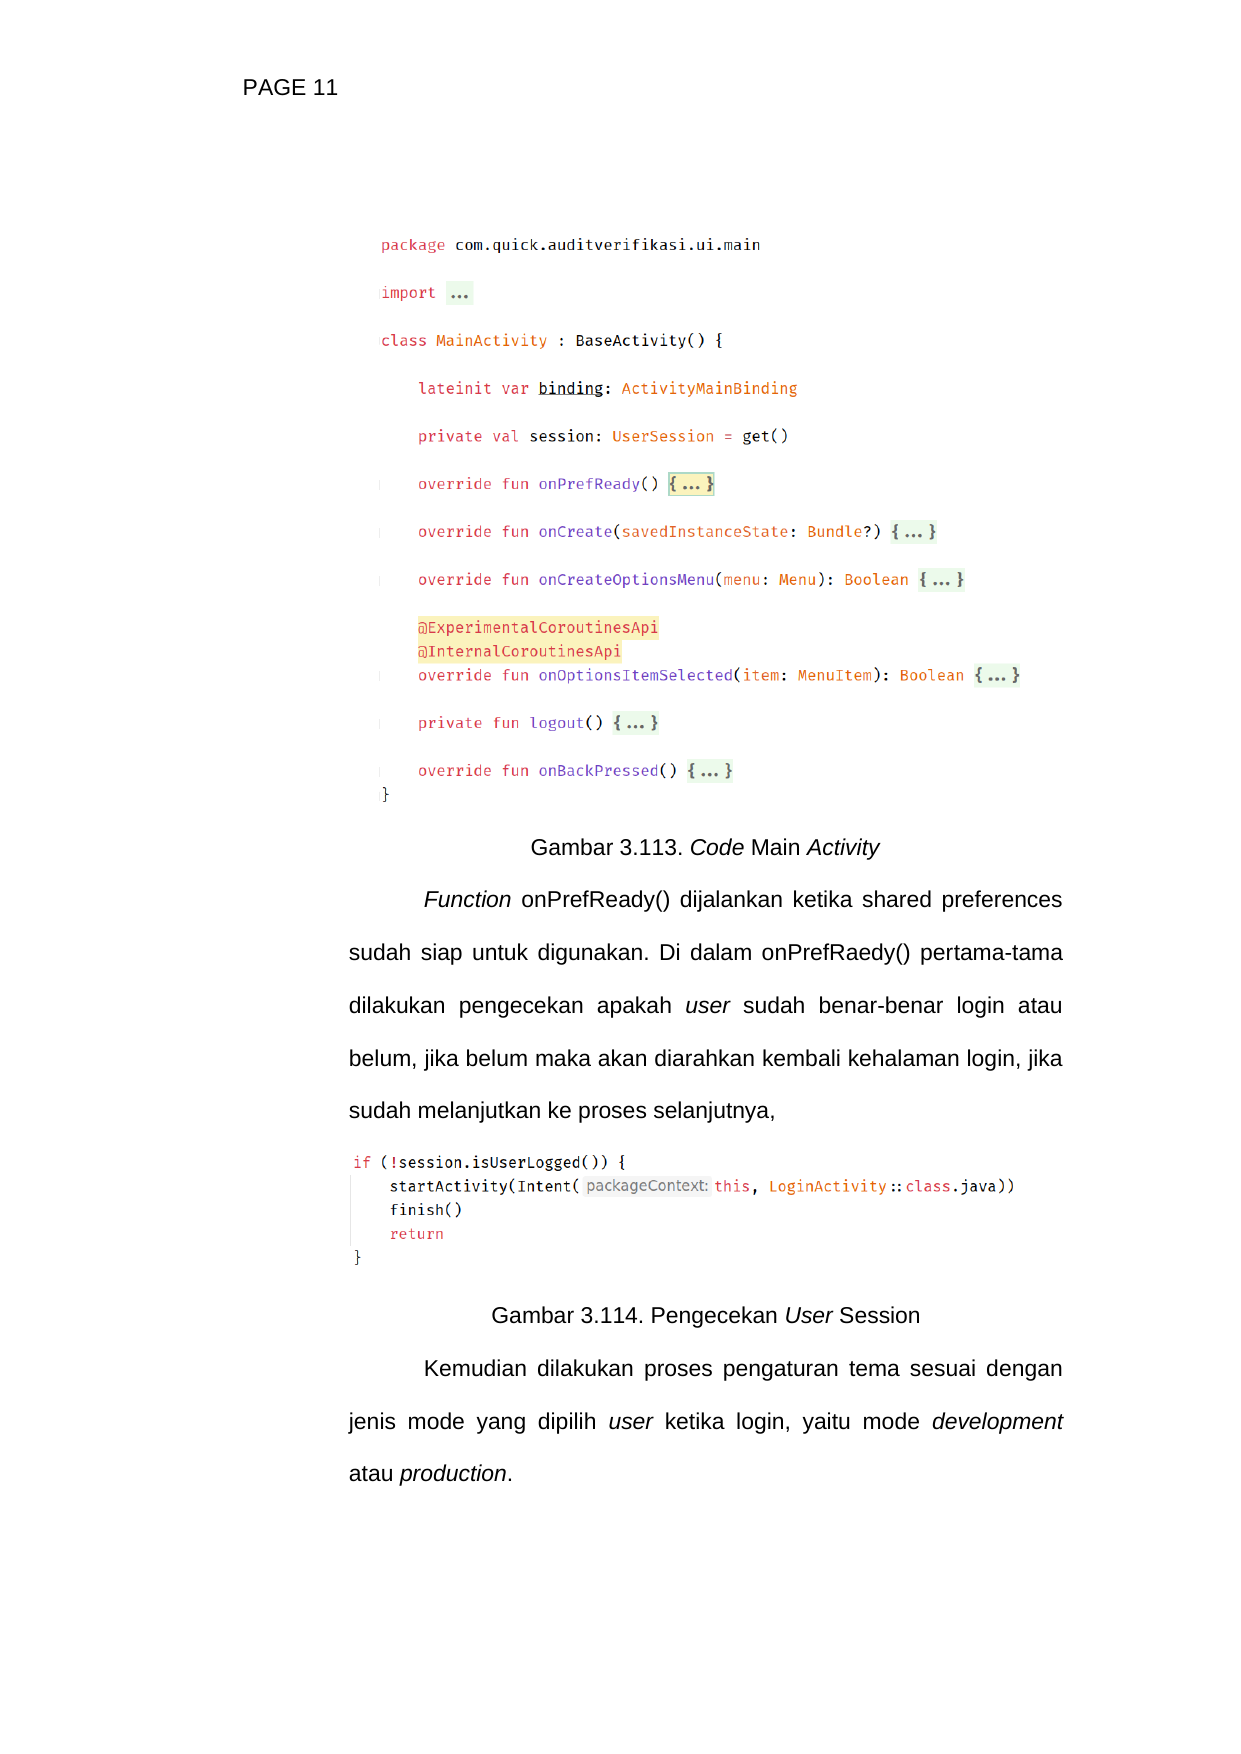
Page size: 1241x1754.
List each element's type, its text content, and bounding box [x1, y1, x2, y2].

text Gambar 3.114. Pengecekan User Session [349, 1302, 1063, 1329]
text Function onPrefReady() dijalankan ketika shared preferences sudah siap untuk digunakan. Di dalam onPrefRaedy() pertama-tama dilakukan pengecekan apakah user sudah benar-benar login atau belum, jika belum maka akan diarahkan kembali kehalaman login, jika sudah melanjutkan ke proses selanjutnya, [349, 886, 1063, 1124]
text Gambar 3.113. Code Main Activity [349, 834, 1063, 860]
picture [379, 236, 1033, 805]
picture [348, 1150, 1022, 1274]
text Kemudian dilakukan proses pengaturan tema sesuai dengan jenis mode yang dipilih user ketika login, yaitu mode development atau production. [349, 1355, 1063, 1487]
